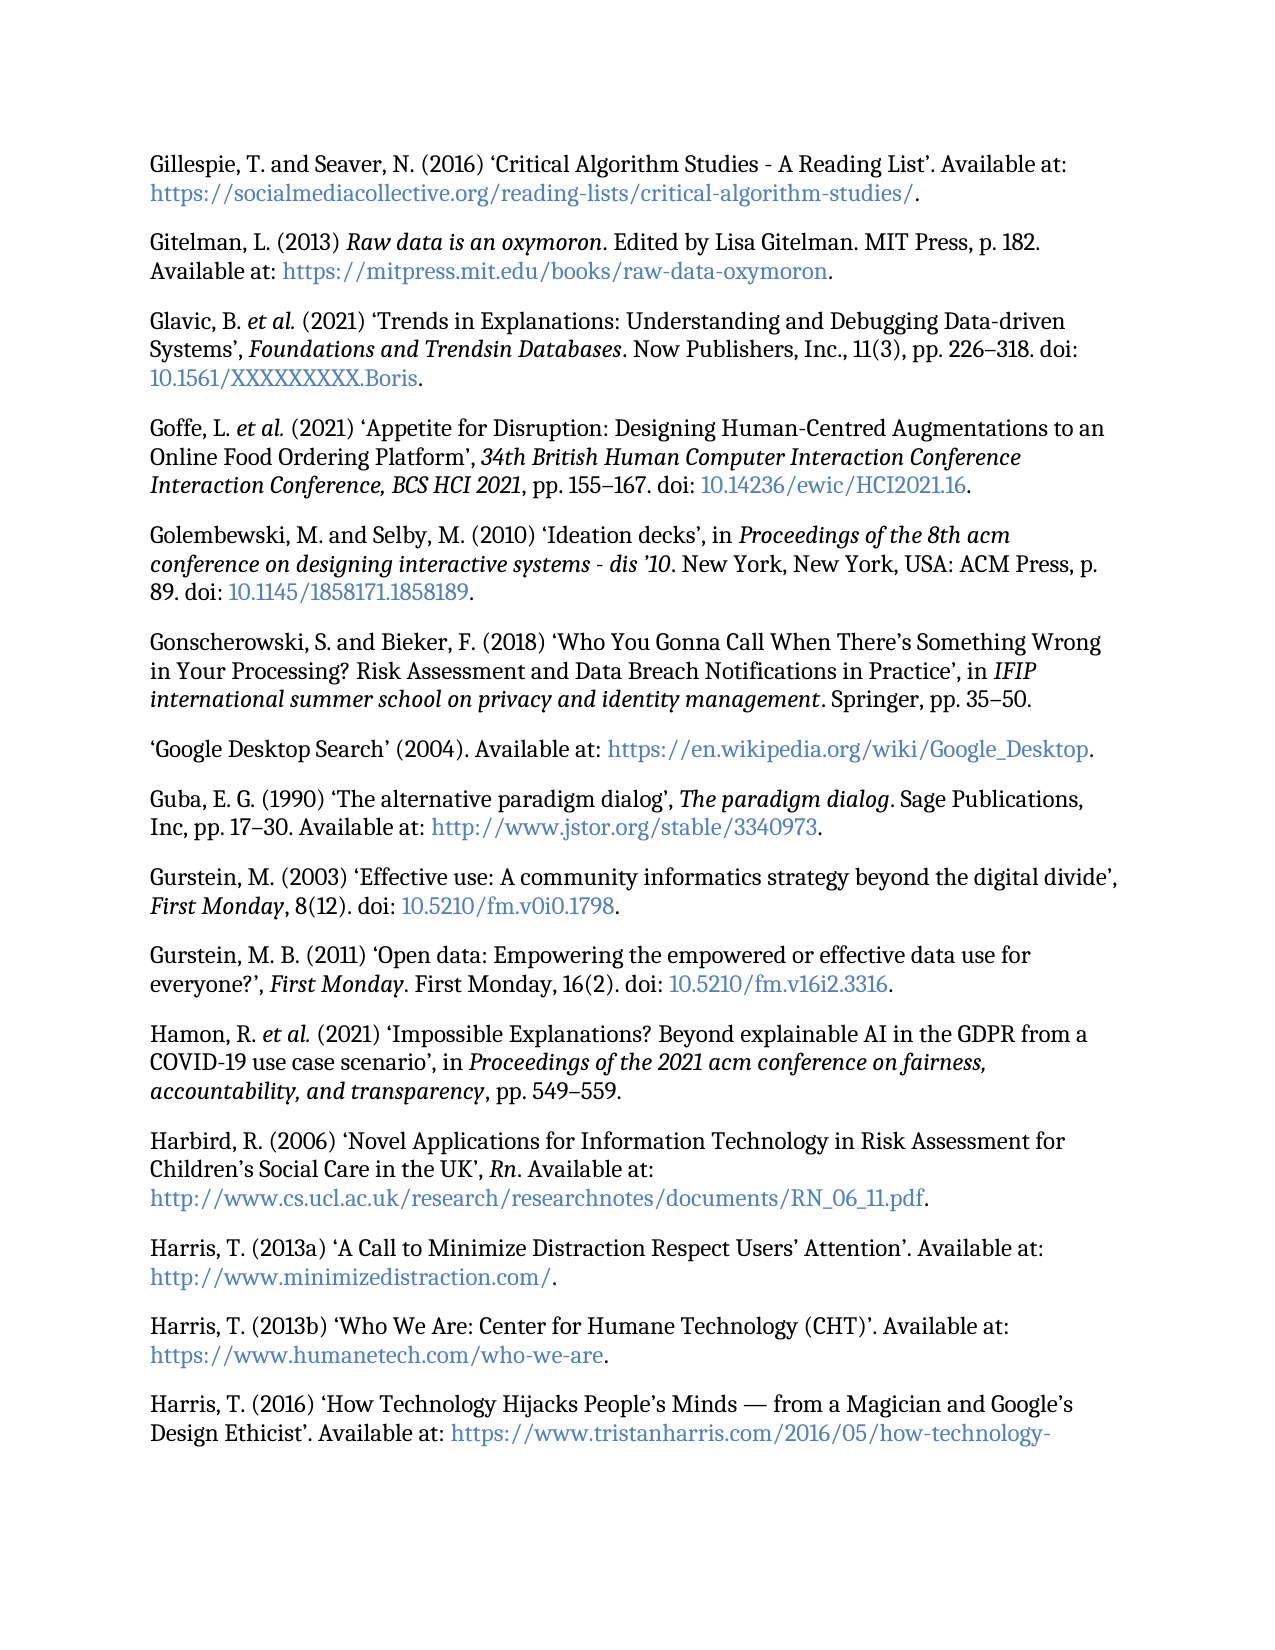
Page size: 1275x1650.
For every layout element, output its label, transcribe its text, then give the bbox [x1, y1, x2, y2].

text Gurstein, M. B. (2011) ‘Open data: Empowering the empowered or effective data use for everyone?’, First Monday. First Monday, 16(2). doi: 10.5210/fm.v16i2.3316. [150, 941, 1125, 999]
text Hamon, R. et al. (2021) ‘Impossible Explanations? Beyond explainable AI in the GDPR from a COVID-19 use case scenario’, in Proceedings of the 2021 acm conference on fairness, accountability, and transparency, pp. 549–559. [150, 1019, 1125, 1106]
text Harbird, R. (2006) ‘Novel Applications for Information Technology in Risk Assessment for Children’s Social Care in the UK’, Rn. Available at: http://www.cs.ucl.ac.uk/research/researchnotes/documents/RN_06_11.pdf. [150, 1127, 1125, 1213]
text Harris, T. (2013b) ‘Who We Are: Center for Humane Technology (CHT)’. Available at: https://www.humanetech.com/who-we-are. [150, 1312, 1125, 1369]
text Gurstein, M. (2003) ‘Effective use: A community informatics strategy beyond the digital divide’, First Monday, 8(12). doi: 10.5210/fm.v0i0.1798. [150, 863, 1125, 920]
text Gonscherowski, S. and Bieker, F. (2018) ‘Who You Gonna Call When There’s Something Wrong in Your Processing? Risk Assessment and Data Breach Notifications in Practice’, in IFIP international summer school on privacy and identity management. Springer, pp. 35–50. [150, 628, 1125, 714]
text ‘Google Desktop Search’ (2004). Available at: https://en.wikipedia.org/wiki/Google_Desktop. [150, 735, 1125, 764]
text Harris, T. (2013a) ‘A Call to Minimize Distraction Respect Users’ Attention’. Available at: http://www.minimizedistraction.com/. [150, 1234, 1125, 1291]
text Golembewski, M. and Selby, M. (2010) ‘Ideation decks’, in Proceedings of the 8th acm conference on designing interactive systems - dis ’10. New York, New York, USA: ACM Press, p. 89. doi: 10.1145/1858171.1858189. [150, 521, 1125, 607]
text Gitelman, L. (2013) Raw data is an oxymoron. Edited by Lisa Gitelman. MIT Press, p. 182. Available at: https://mitpress.mit.edu/books/raw-data-oxymoron. [150, 228, 1125, 286]
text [150, 1390, 1125, 1448]
text Glavic, B. et al. (2021) ‘Trends in Explanations: Understanding and Debugging Data-driven Systems’, Foundations and Trendsin Databases. Now Publishers, Inc., 11(3), pp. 226–318. doi: 10.1561/XXXXXXXXX.Boris. [150, 307, 1125, 393]
text Goffe, L. et al. (2021) ‘Appetite for Disruption: Designing Human-Centred Augmentations to an Online Food Ordering Platform’, 34th British Human Computer Interaction Conference Interaction Conference, BCS HCI 2021, pp. 155–167. doi: 10.14236/ewic/HCI2021.16. [150, 414, 1125, 500]
text Guba, E. G. (1990) ‘The alternative paradigm dialog’, The paradigm dialog. Sage Publications, Inc, pp. 17–30. Available at: http://www.jstor.org/stable/3340973. [150, 784, 1125, 842]
text Gillespie, T. and Seaver, N. (2016) ‘Critical Algorithm Studies - A Reading List’. Available at: https://socialmediacollective.org/reading-lists/critical-algorithm-studies/. [150, 150, 1125, 207]
